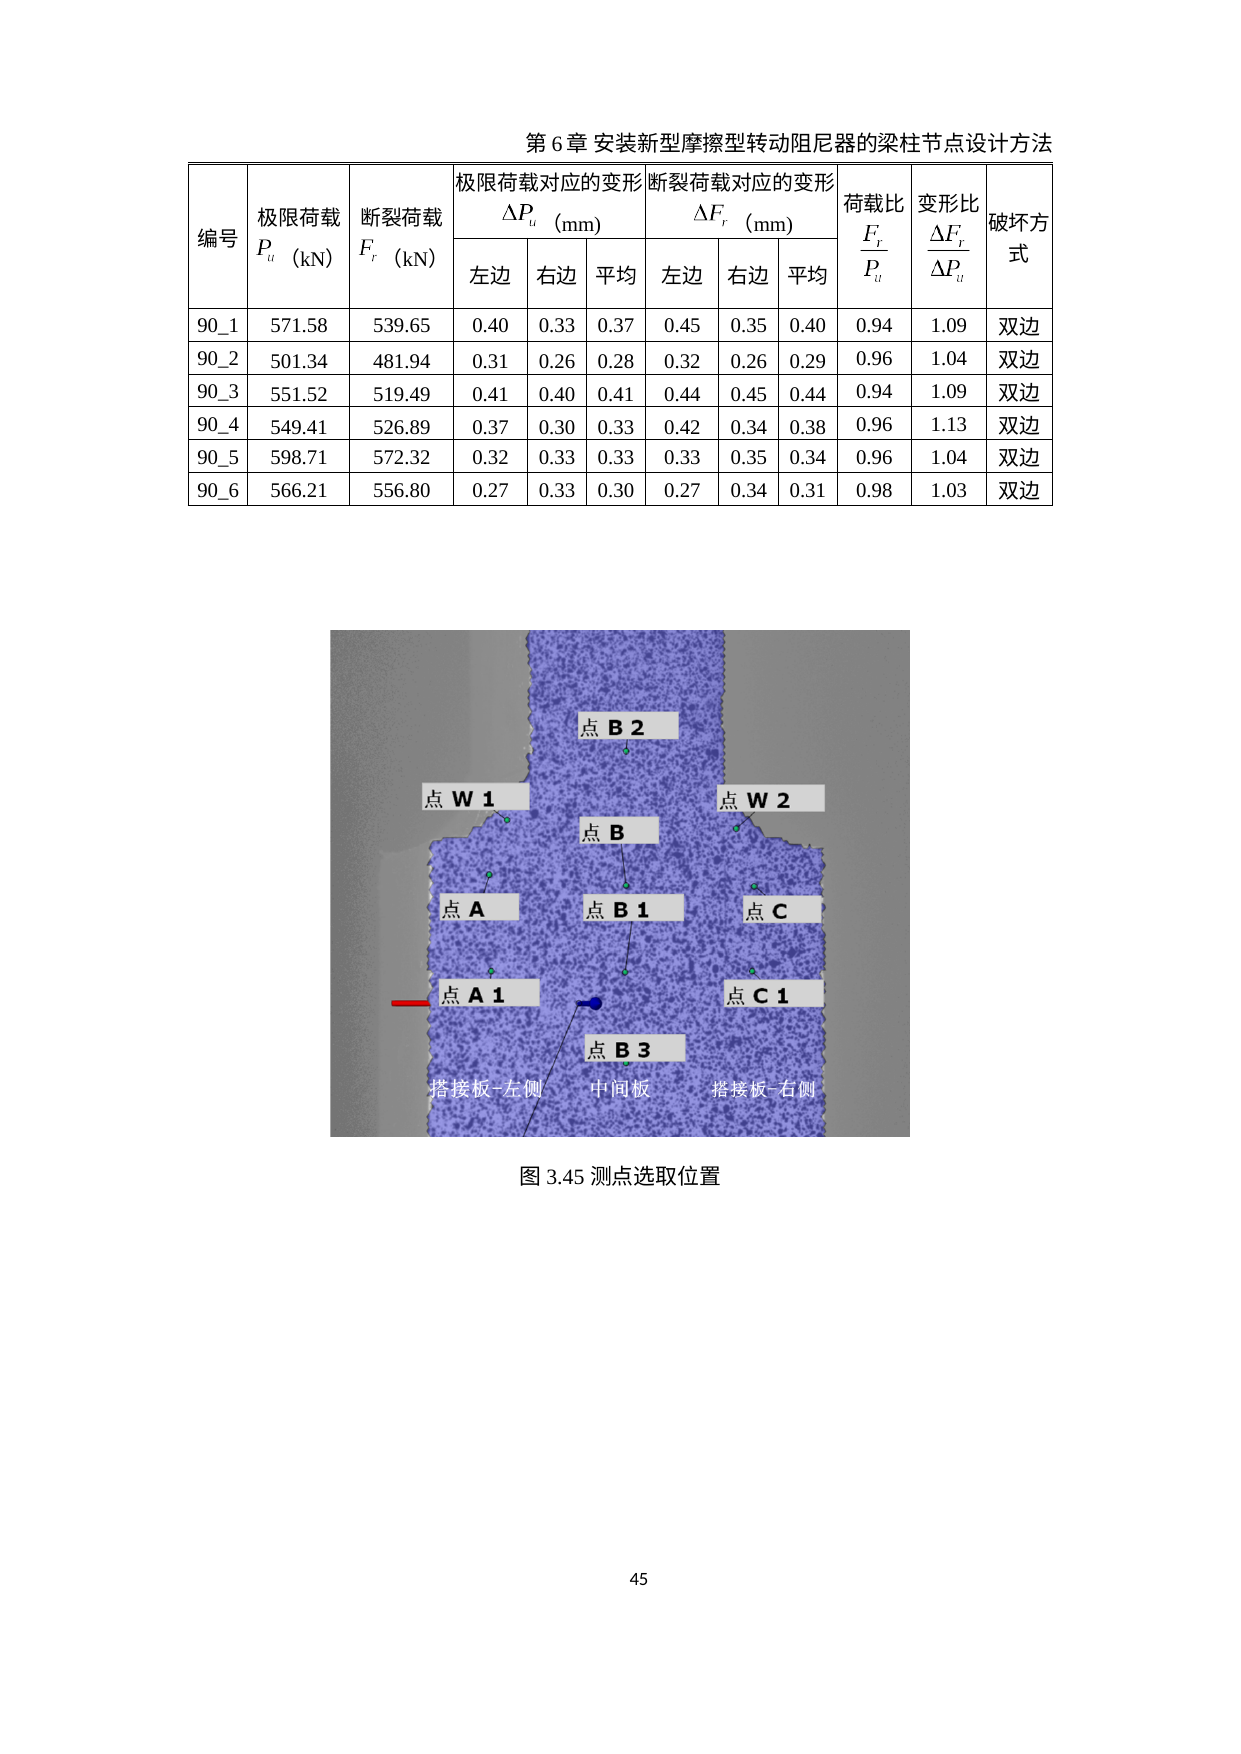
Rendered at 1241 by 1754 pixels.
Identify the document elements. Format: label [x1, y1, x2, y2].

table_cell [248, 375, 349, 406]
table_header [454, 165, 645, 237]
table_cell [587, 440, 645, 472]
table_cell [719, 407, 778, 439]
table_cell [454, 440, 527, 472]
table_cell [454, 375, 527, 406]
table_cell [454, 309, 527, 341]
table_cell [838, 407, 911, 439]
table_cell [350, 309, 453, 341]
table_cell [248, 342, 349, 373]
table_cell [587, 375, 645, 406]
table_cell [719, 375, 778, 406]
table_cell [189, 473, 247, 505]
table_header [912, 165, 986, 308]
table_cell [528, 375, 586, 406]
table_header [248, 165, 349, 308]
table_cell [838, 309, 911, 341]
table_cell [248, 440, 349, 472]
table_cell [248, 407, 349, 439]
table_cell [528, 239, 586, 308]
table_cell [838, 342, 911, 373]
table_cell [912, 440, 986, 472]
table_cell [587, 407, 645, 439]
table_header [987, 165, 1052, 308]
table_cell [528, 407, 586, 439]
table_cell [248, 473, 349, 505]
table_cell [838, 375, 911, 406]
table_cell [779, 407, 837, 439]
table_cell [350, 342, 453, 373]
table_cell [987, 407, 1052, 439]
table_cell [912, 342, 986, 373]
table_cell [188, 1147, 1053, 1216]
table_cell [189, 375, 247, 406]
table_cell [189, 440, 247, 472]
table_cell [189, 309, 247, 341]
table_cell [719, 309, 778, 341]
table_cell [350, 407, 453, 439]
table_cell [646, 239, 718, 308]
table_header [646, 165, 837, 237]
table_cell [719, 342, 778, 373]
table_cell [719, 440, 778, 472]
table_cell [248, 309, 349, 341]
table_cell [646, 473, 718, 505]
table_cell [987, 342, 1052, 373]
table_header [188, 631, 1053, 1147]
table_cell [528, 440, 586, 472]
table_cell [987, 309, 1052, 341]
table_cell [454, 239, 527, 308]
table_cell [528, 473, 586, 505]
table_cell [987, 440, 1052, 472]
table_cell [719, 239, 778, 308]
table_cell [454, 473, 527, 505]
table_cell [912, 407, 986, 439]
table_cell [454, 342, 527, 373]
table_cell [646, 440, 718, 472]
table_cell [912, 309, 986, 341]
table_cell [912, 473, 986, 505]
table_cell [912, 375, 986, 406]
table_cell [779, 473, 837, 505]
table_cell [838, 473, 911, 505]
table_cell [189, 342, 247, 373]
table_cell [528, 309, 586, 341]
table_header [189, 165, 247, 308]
picture [330, 630, 910, 1137]
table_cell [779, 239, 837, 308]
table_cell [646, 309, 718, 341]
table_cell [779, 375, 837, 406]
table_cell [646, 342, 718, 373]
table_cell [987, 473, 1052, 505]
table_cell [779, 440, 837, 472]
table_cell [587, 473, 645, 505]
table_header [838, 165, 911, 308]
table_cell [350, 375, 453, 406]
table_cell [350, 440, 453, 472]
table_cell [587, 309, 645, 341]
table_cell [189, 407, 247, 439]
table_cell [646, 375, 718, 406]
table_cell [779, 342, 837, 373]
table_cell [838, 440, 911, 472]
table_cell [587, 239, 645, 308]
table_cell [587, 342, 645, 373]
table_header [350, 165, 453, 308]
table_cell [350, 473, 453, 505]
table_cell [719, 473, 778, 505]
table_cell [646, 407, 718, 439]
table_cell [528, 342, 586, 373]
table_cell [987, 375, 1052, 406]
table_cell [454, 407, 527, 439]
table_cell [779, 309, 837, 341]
